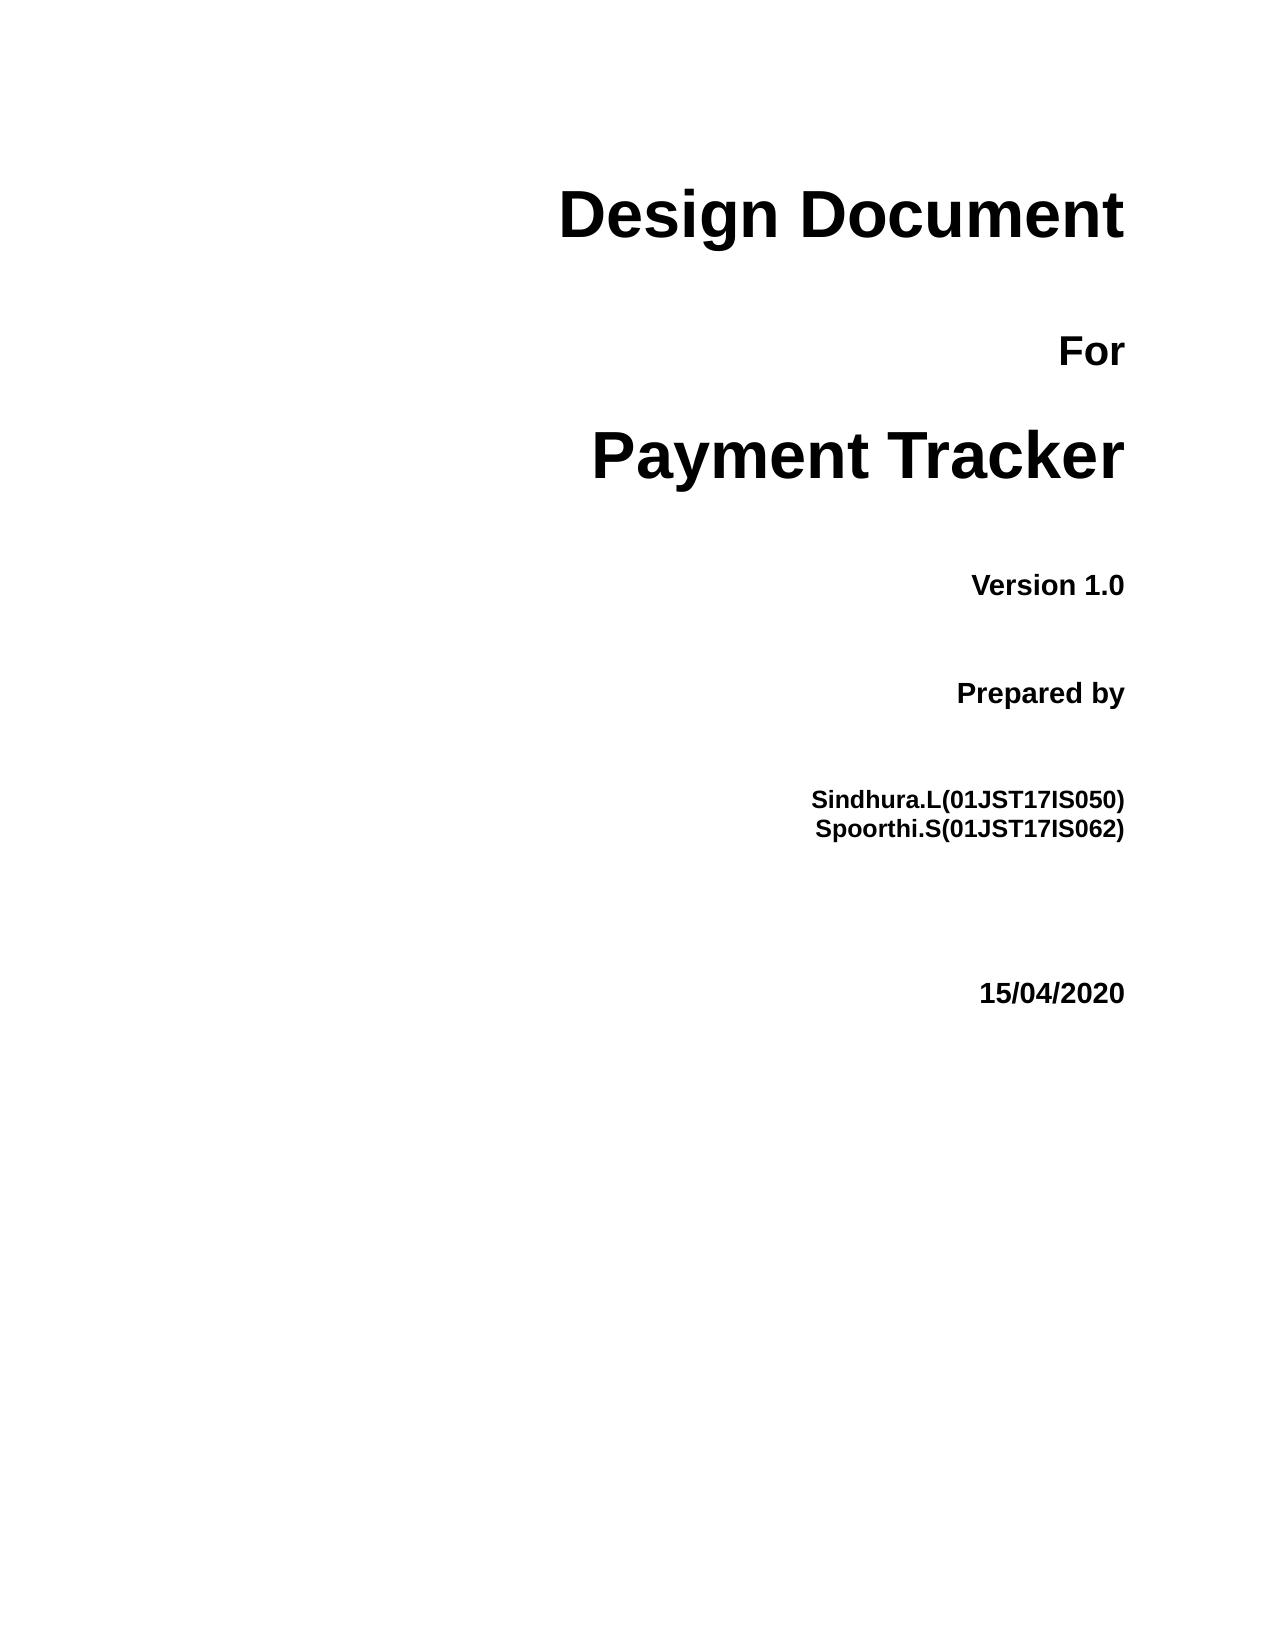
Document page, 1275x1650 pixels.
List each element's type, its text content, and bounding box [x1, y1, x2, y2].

text Sindhura.L(01JST17IS050) [150, 785, 1125, 814]
title Payment Tracker [150, 416, 1125, 493]
text 15/04/2020 [150, 976, 1125, 1009]
title For [150, 327, 1125, 374]
text Prepared by [150, 676, 1125, 710]
text Version 1.0 [150, 568, 1125, 601]
title Design Document [150, 175, 1125, 252]
text Spoorthi.S(01JST17IS062) [150, 814, 1125, 842]
